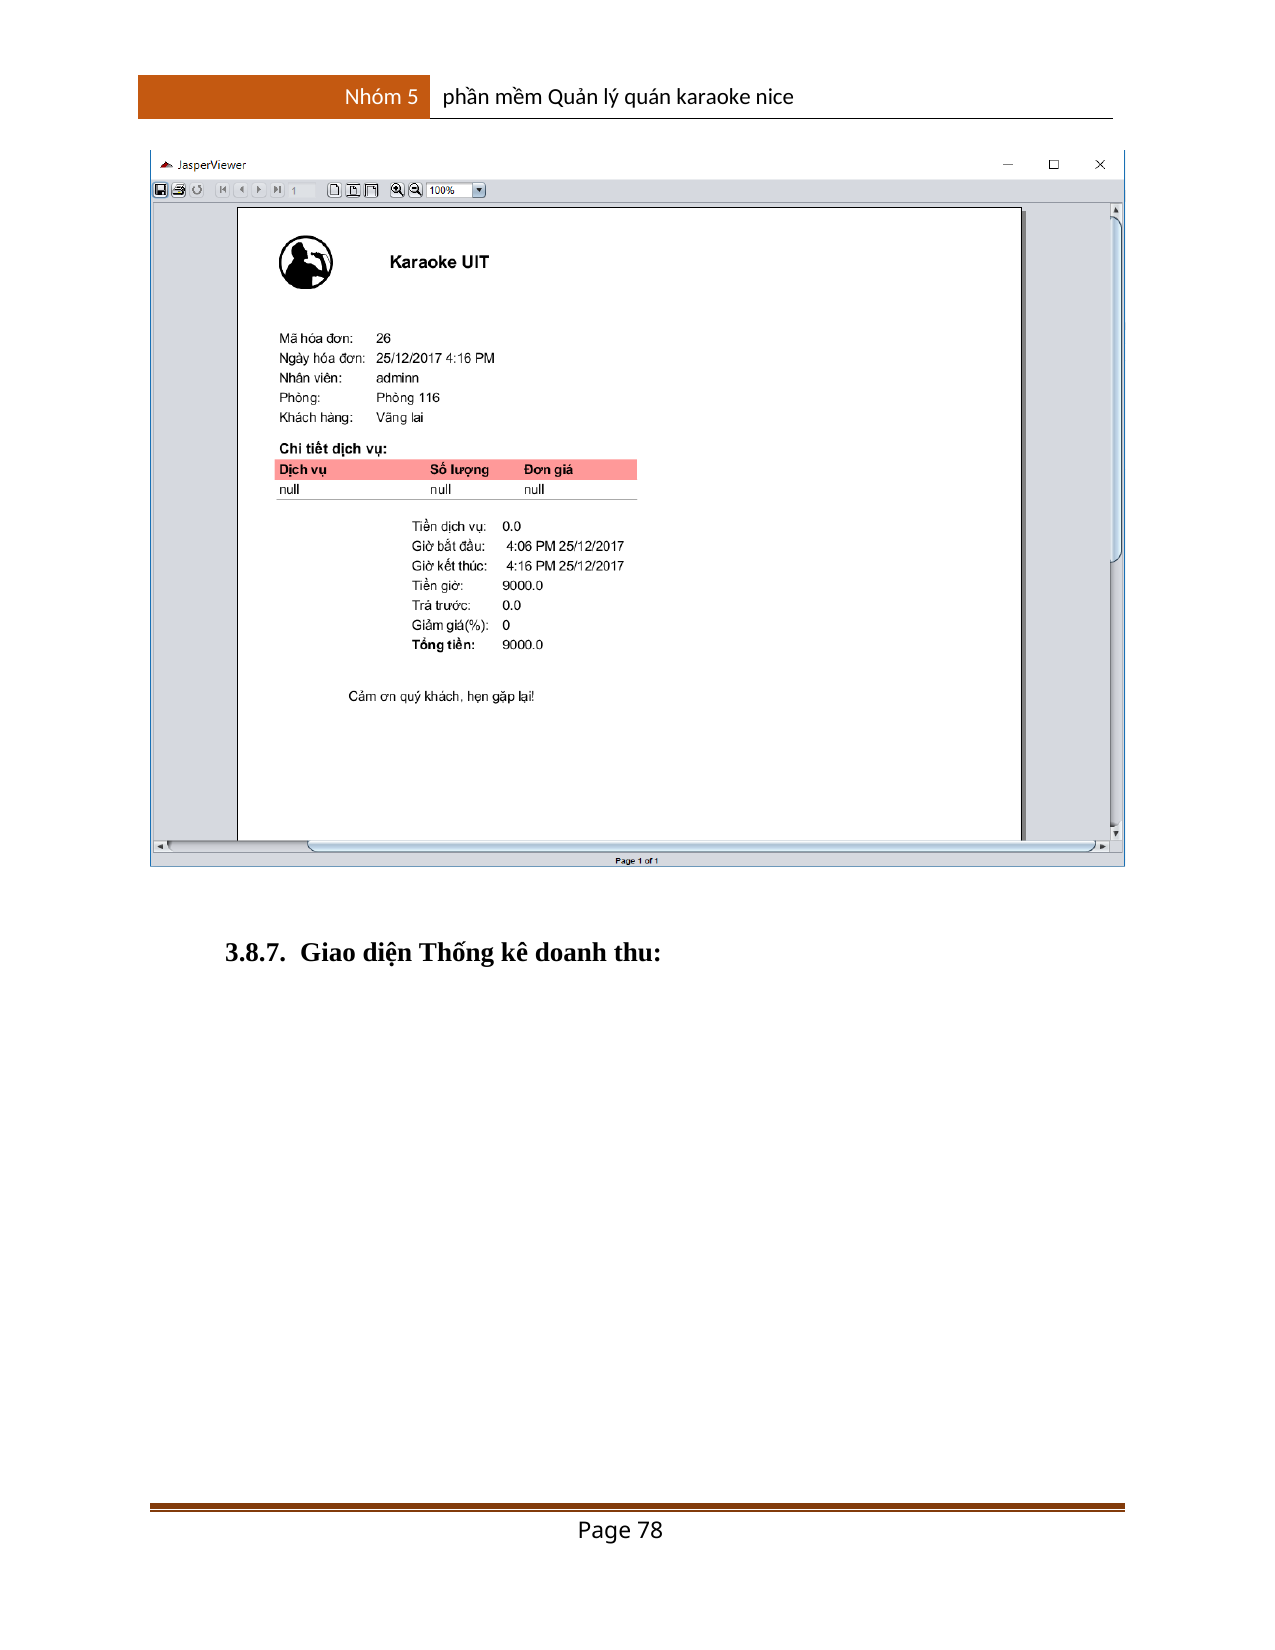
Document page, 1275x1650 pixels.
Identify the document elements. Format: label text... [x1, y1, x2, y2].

list Giao diện Thống kê doanh thu: [225, 936, 1125, 967]
picture [150, 150, 1125, 867]
